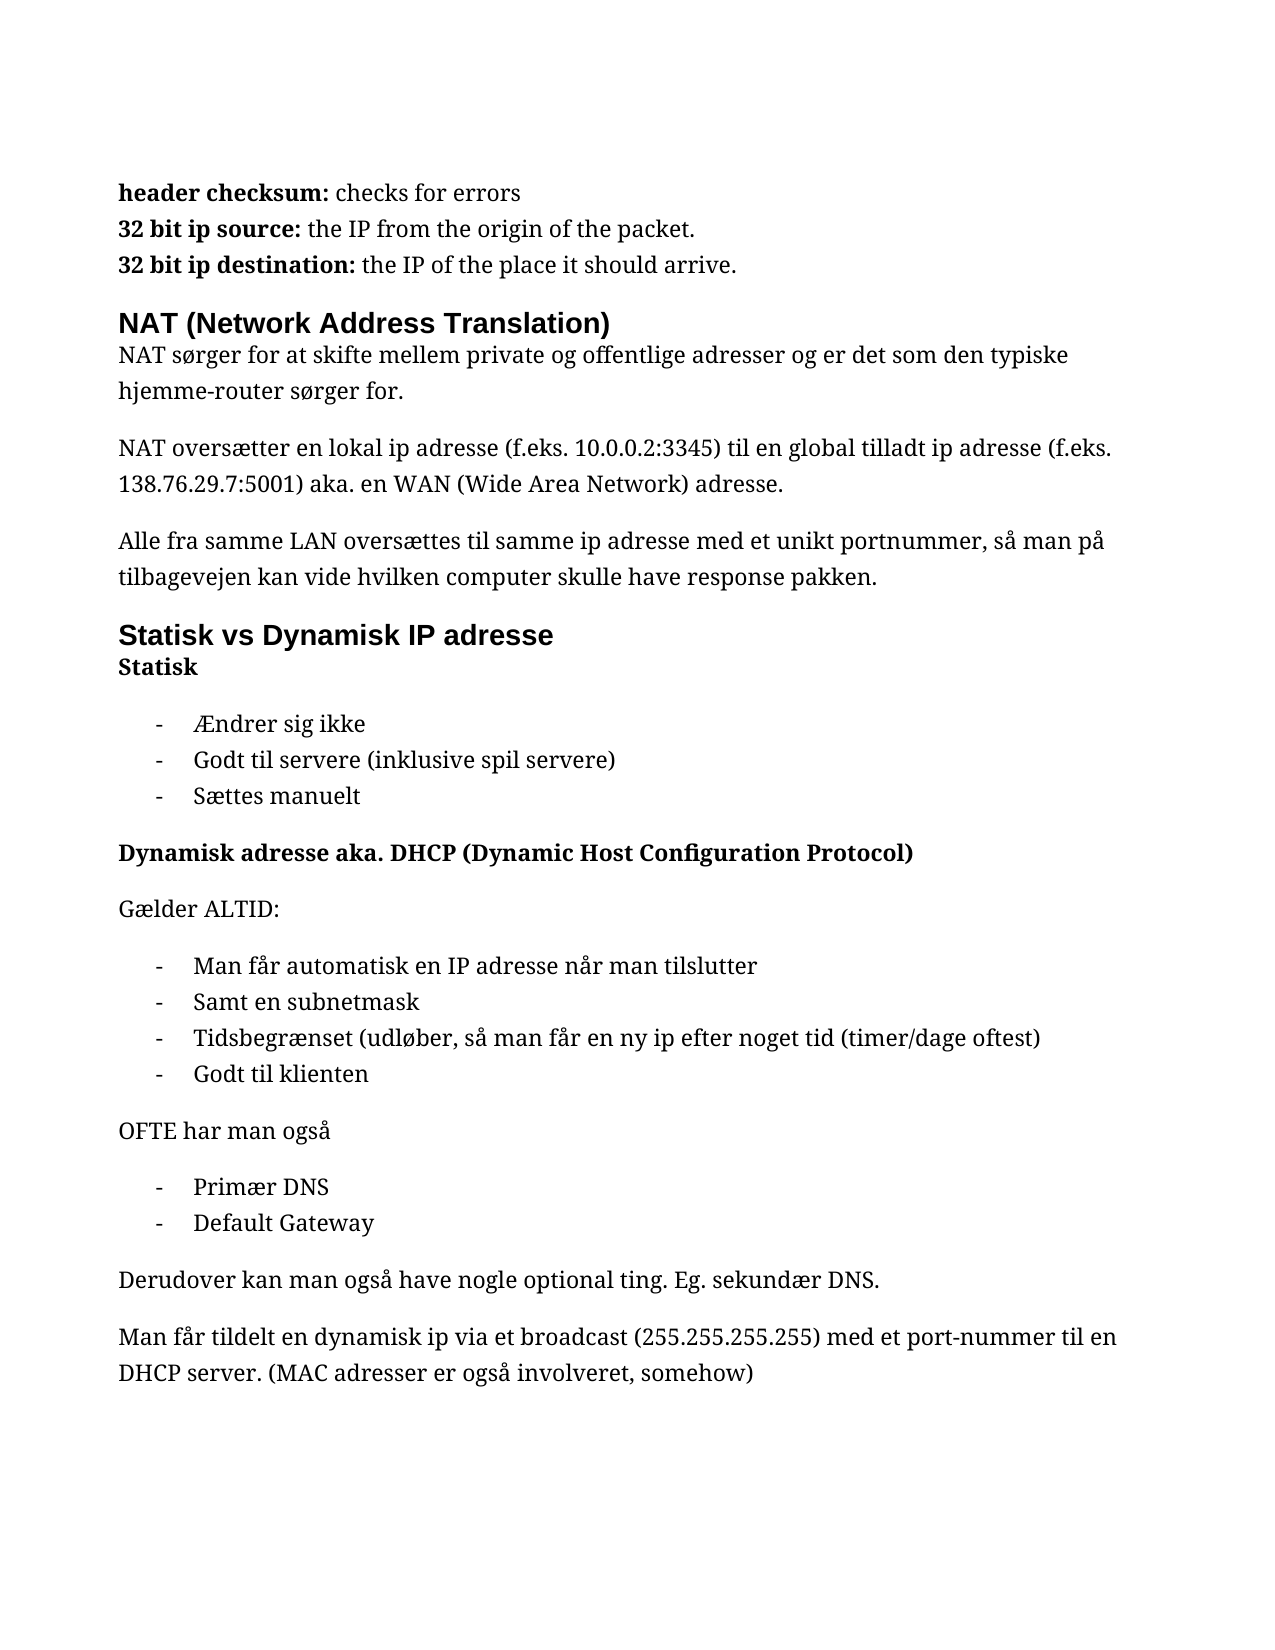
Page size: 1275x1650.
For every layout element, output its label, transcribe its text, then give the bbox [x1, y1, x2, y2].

text Gælder ALTID: [118, 893, 1157, 924]
text Statisk [118, 651, 1157, 682]
list Sættes manuelt [156, 780, 1157, 811]
subtitle Statisk vs Dynamisk IP adresse [118, 617, 1157, 651]
list Default Gateway [156, 1207, 1157, 1238]
list Godt til servere (inklusive spil servere) [156, 744, 1157, 775]
text Man får tildelt en dynamisk ip via et broadcast (255.255.255.255) med et port-nummer til en DHCP server. (MAC adresser er også involveret, somehow) [118, 1321, 1157, 1388]
text NAT sørger for at skifte mellem private og offentlige adresser og er det som den typiske hjemme-router sørger for. [118, 339, 1157, 407]
list Samt en subnetmask [156, 986, 1157, 1017]
text OFTE har man også [118, 1114, 1157, 1146]
text Alle fra samme LAN oversættes til samme ip adresse med et unikt portnummer, så man på tilbagevejen kan vide hvilken computer skulle have response pakken. [118, 525, 1157, 592]
subtitle NAT (Network Address Translation) [118, 306, 1157, 339]
list Primær DNS [156, 1171, 1157, 1203]
list Ændrer sig ikke [156, 708, 1157, 739]
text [118, 177, 1157, 280]
text NAT oversætter en lokal ip adresse (f.eks. 10.0.0.2:3345) til en global tilladt ip adresse (f.eks. 138.76.29.7:5001) aka. en WAN (Wide Area Network) adresse. [118, 432, 1157, 499]
text Derudover kan man også have nogle optional ting. Eg. sekundær DNS. [118, 1264, 1157, 1295]
list Tidsbegrænset (udløber, så man får en ny ip efter noget tid (timer/dage oftest) [156, 1022, 1157, 1053]
text Dynamisk adresse aka. DHCP (Dynamic Host Configuration Protocol) [118, 836, 1157, 868]
list Godt til klienten [156, 1058, 1157, 1089]
list Man får automatisk en IP adresse når man tilslutter [156, 950, 1157, 981]
